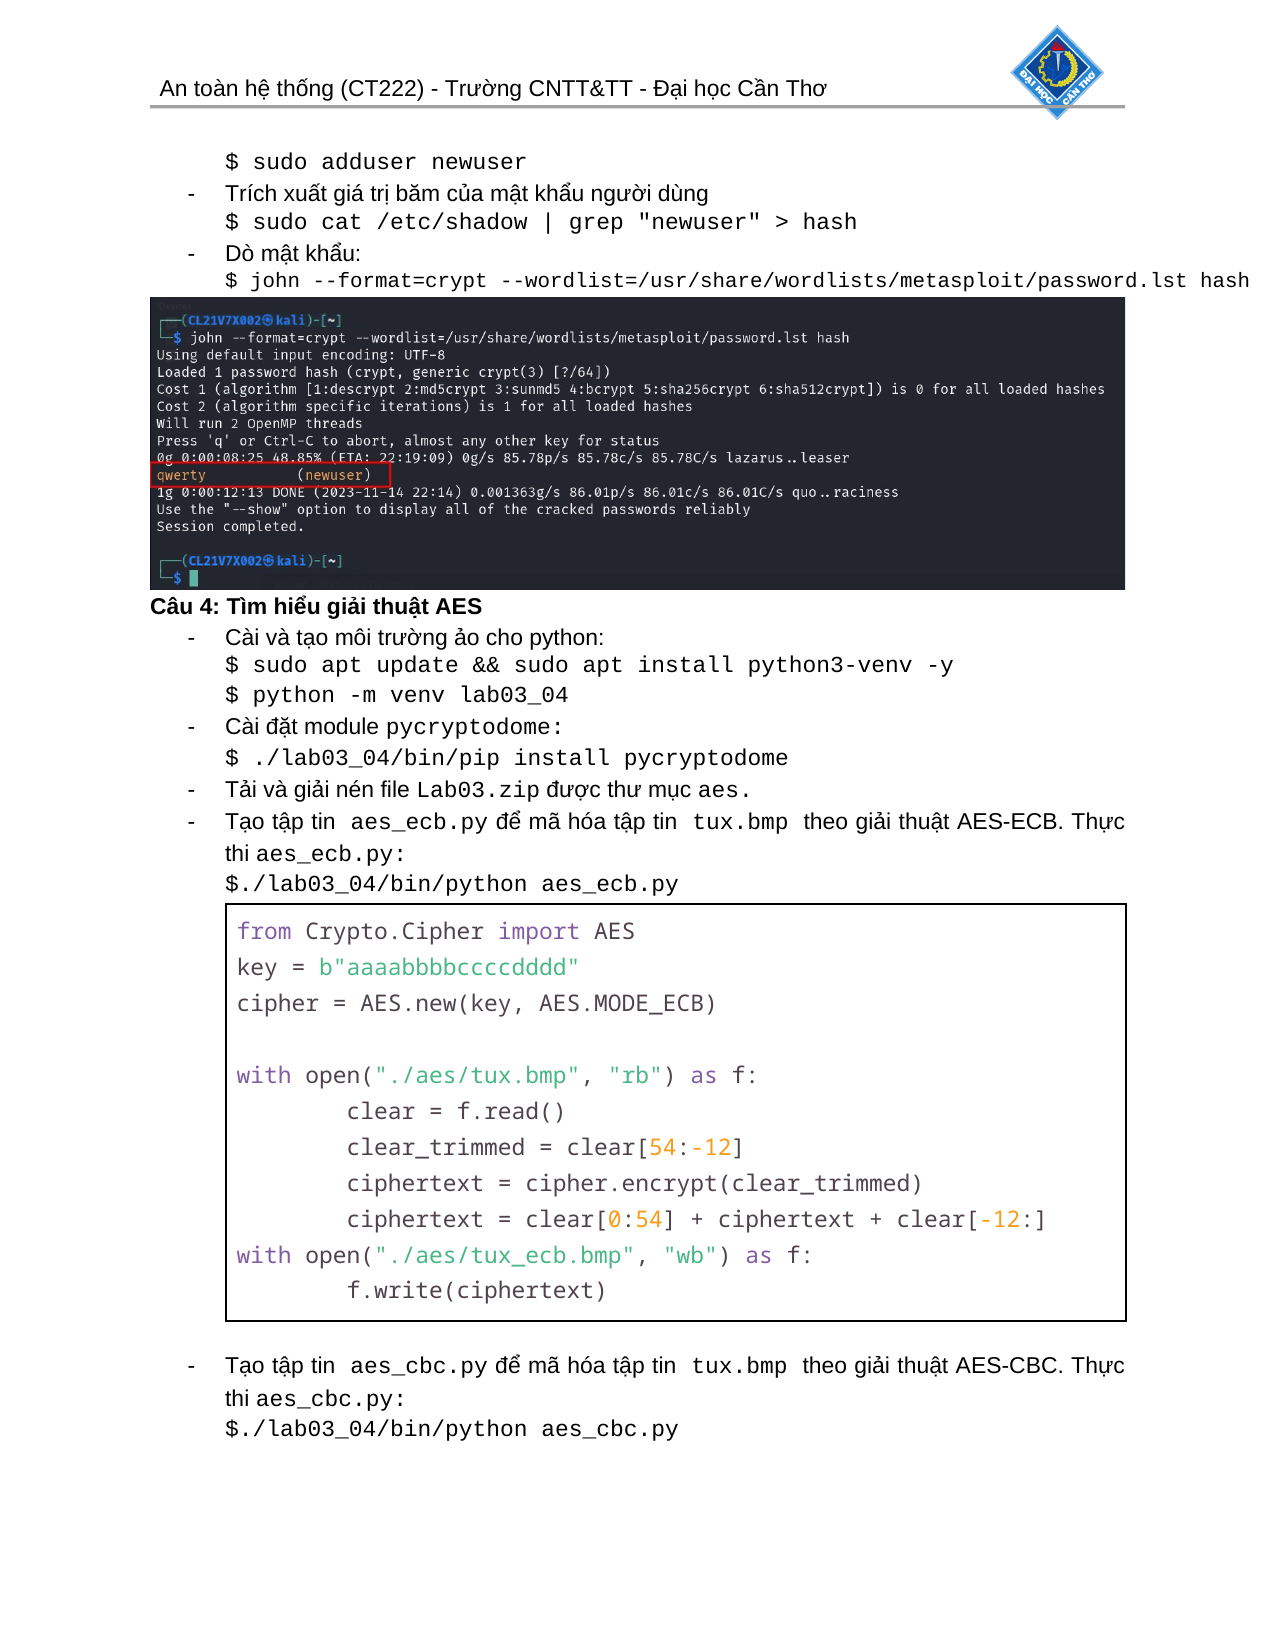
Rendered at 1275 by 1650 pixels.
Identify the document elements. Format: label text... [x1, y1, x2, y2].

text $./lab03_04/bin/python aes_cbc.py [225, 1417, 1125, 1443]
picture [1009, 109, 1105, 121]
text $ sudo cat /etc/shadow | grep "newuser" > hash [225, 210, 1125, 236]
list Cài đặt module pycryptodome: [187, 713, 1125, 742]
list Tải và giải nén file Lab03.zip được thư mục aes. [187, 776, 1125, 804]
list Dò mật khẩu: [187, 240, 1125, 266]
text $ sudo adduser newuser [225, 150, 1125, 176]
text $ john --format=crypt --wordlist=/usr/share/wordlists/metasploit/password.lst hash [225, 270, 1275, 294]
list Tạo tập tin aes_cbc.py để mã hóa tập tin tux.bmp theo giải thuật AES-CBC. Thực thi aes_cbc.py: [187, 1352, 1125, 1413]
list Cài và tạo môi trường ảo cho python: [187, 623, 1125, 650]
list Tạo tập tin aes_ecb.py để mã hóa tập tin tux.bmp theo giải thuật AES-ECB. Thực thi aes_ecb.py: [187, 808, 1125, 869]
text $ sudo apt update && sudo apt install python3-venv -y [225, 654, 1125, 680]
list Trích xuất giá trị băm của mật khẩu người dùng [187, 180, 1125, 206]
text $ python -m venv lab03_04 [225, 683, 1125, 709]
picture [1009, 25, 1105, 105]
picture [150, 297, 1125, 590]
table_header from Crypto.Cipher import AES key = b"aaaabbbbccccdddd" cipher = AES.new(key, AES.MODE_ECB) with open("./aes/tux.bmp", "rb") as f: clear = f.read() clear_trimmed = clear[54:-12] ciphertext = cipher.encrypt(clear_trimmed) ciphertext = clear[0:54] + ciphertext + clear[-12:] with open("./aes/tux_ecb.bmp", "wb") as f: f.write(ciphertext) [227, 905, 1125, 1320]
text Câu 4: Tìm hiểu giải thuật AES [150, 593, 1125, 620]
text $ ./lab03_04/bin/pip install pycryptodome [225, 746, 1125, 772]
text $./lab03_04/bin/python aes_ecb.py [225, 873, 1125, 899]
